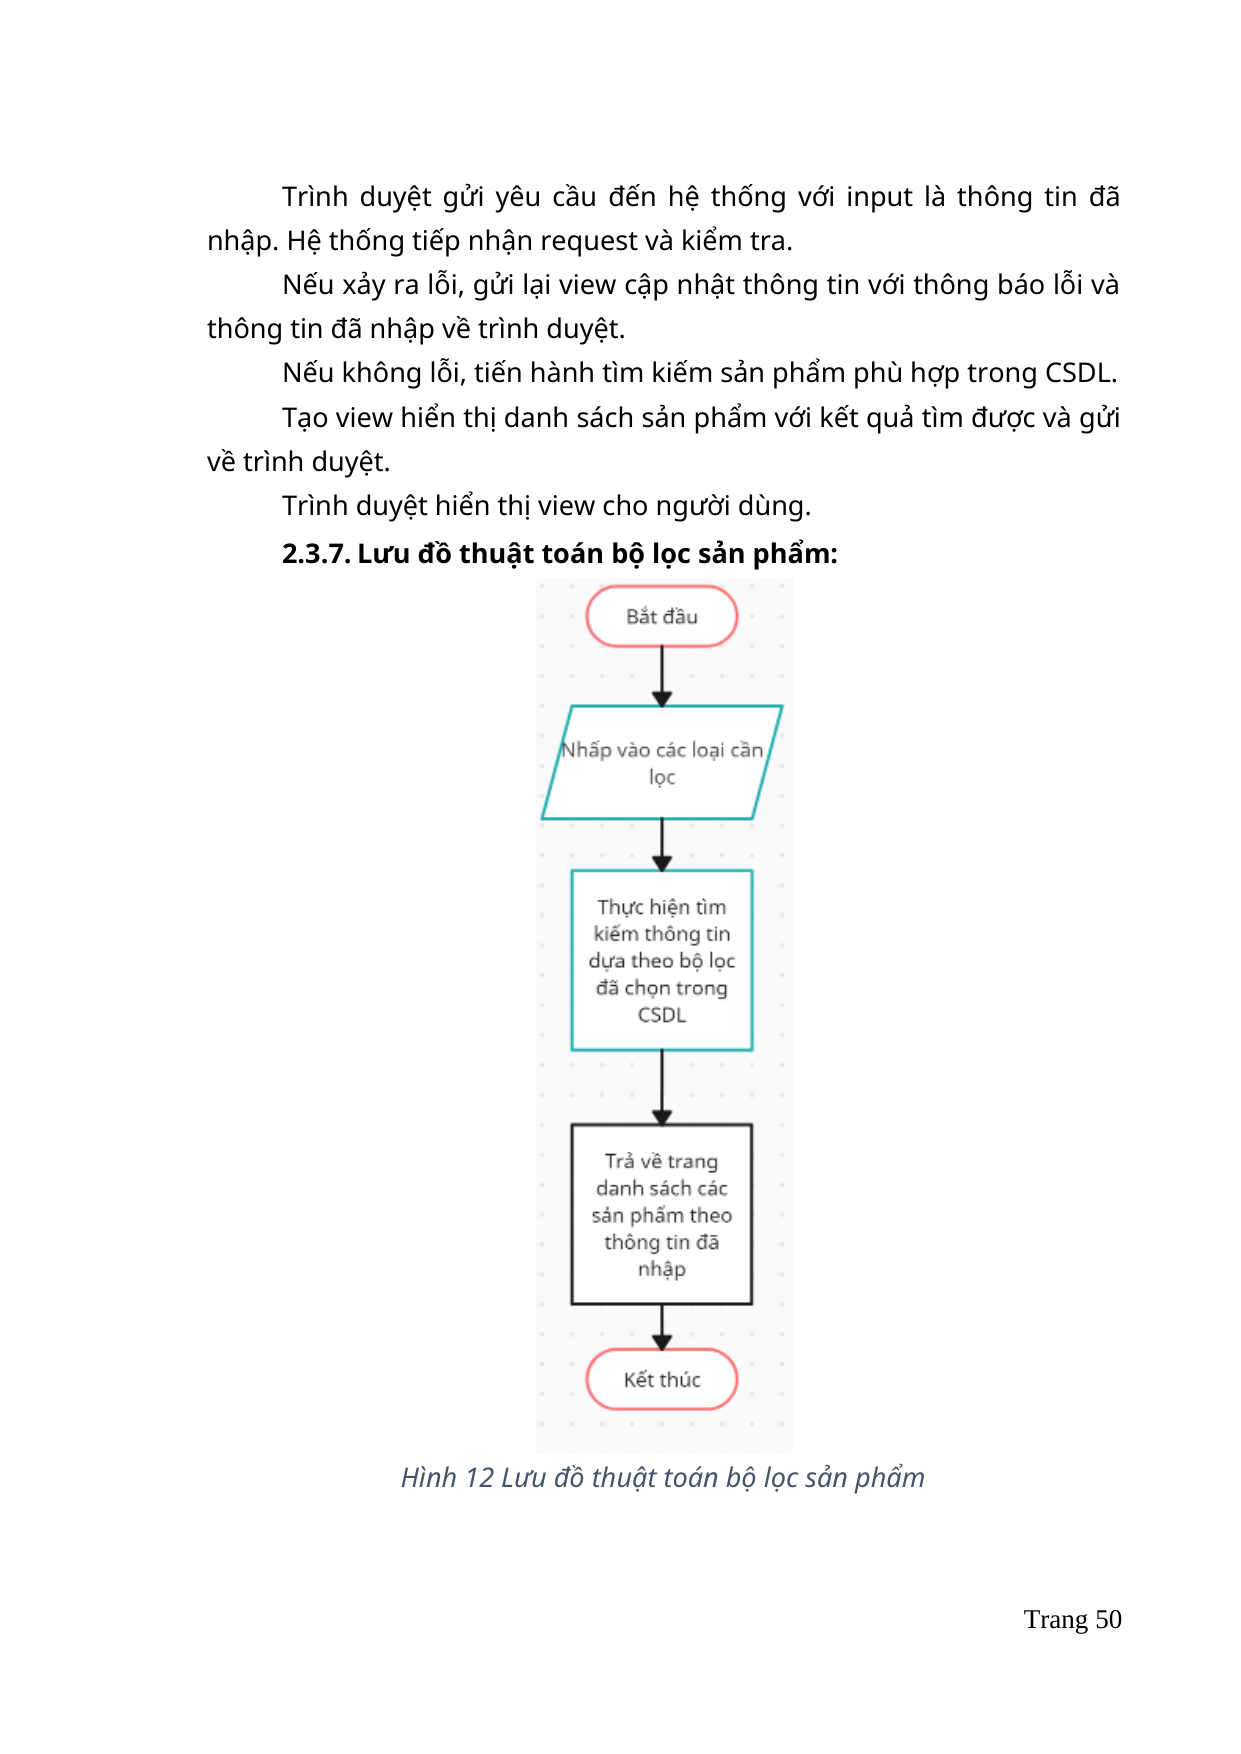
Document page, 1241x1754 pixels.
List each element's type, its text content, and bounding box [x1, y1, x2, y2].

text Trình duyệt gửi yêu cầu đến hệ thống với input là thông tin đã nhập. Hệ thống tiếp nhận request và kiểm tra. [207, 177, 1122, 258]
text Nếu xảy ra lỗi, gửi lại view cập nhật thông tin với thông báo lỗi và thông tin đã nhập về trình duyệt. [207, 266, 1122, 347]
picture [535, 578, 794, 1453]
text Nếu không lỗi, tiến hành tìm kiếm sản phẩm phù hợp trong CSDL. [207, 354, 1122, 391]
text Hình 12 Lưu đồ thuật toán bộ lọc sản phẩm [207, 1458, 1122, 1495]
text Tạo view hiển thị danh sách sản phẩm với kết quả tìm được và gửi về trình duyệt. [207, 398, 1122, 479]
subtitle Lưu đồ thuật toán bộ lọc sản phẩm: [282, 535, 1122, 572]
text Trình duyệt hiển thị view cho người dùng. [207, 486, 1122, 523]
